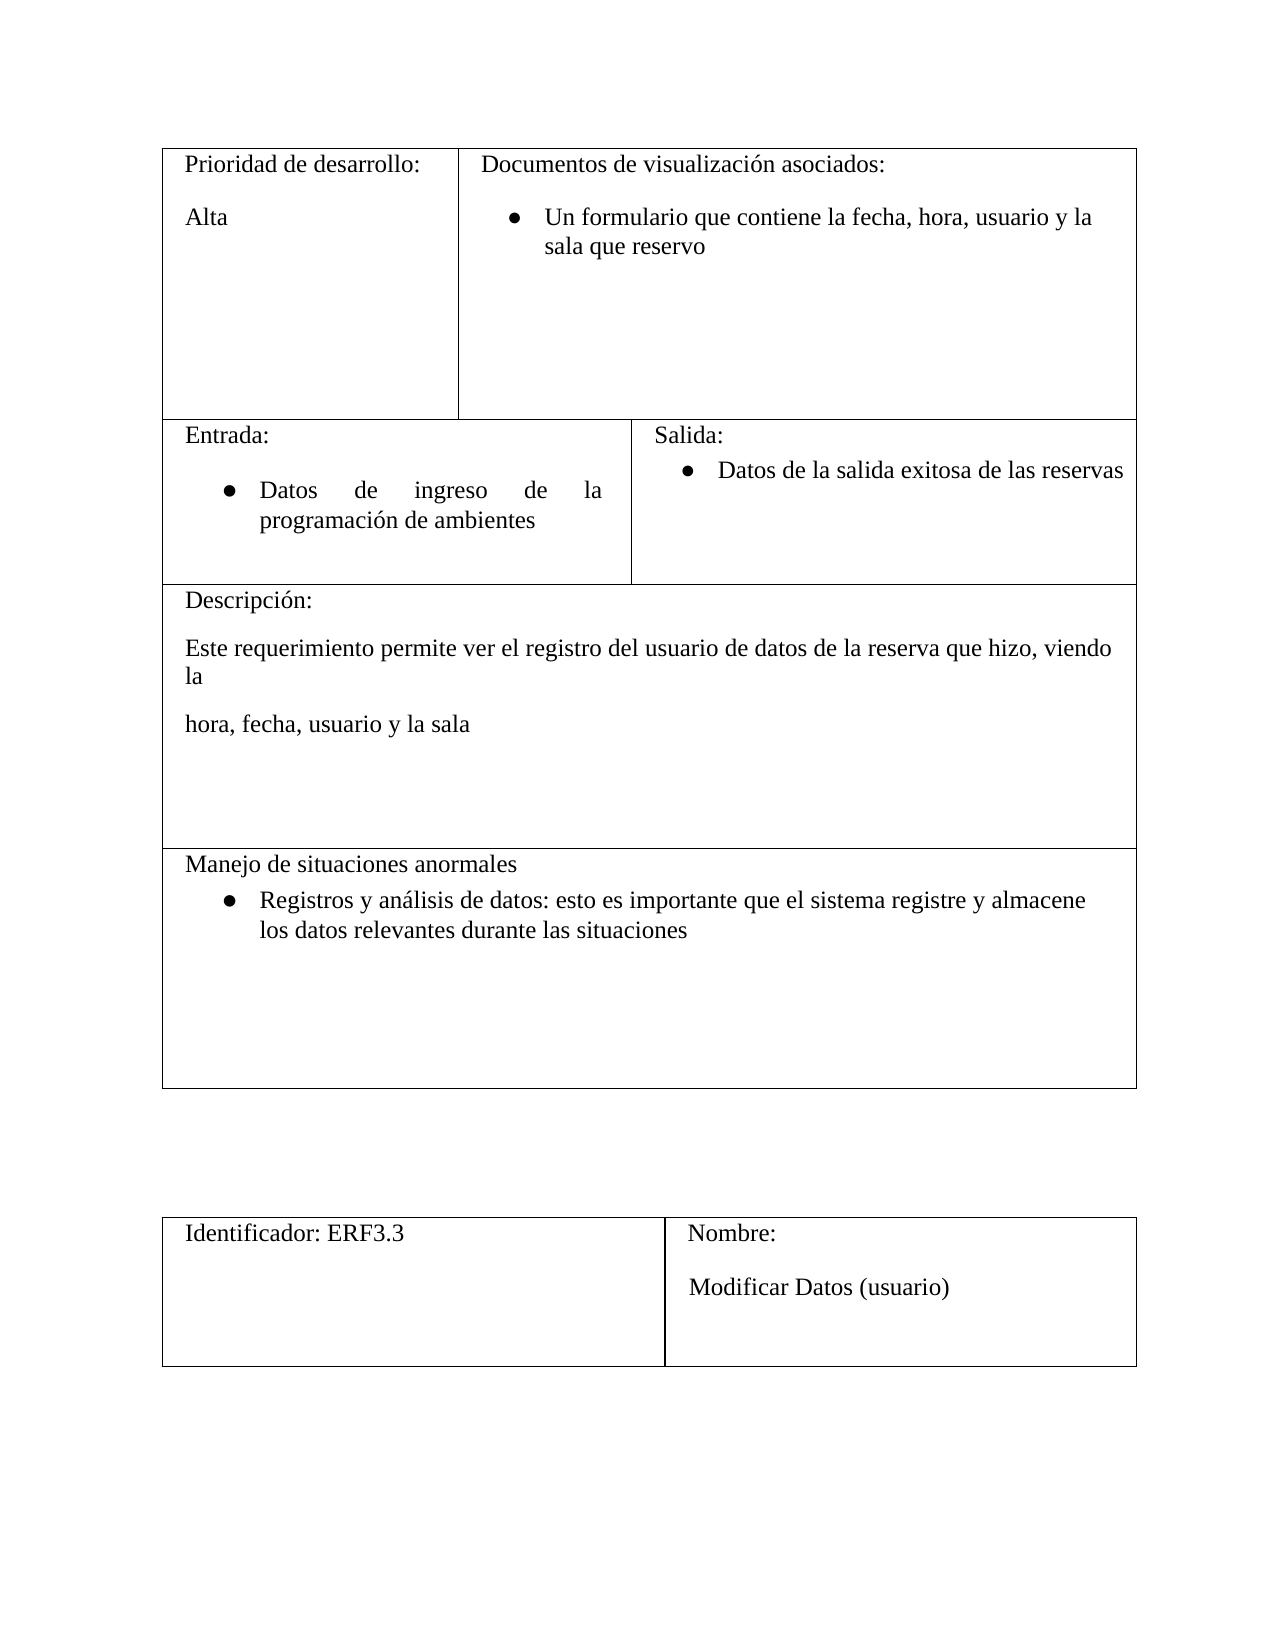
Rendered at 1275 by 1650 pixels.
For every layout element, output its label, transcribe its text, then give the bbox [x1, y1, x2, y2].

table_cell Salida: Datos de la salida exitosa de las reservas [632, 420, 1136, 584]
table_header Nombre: Modificar Datos (usuario) [666, 1218, 1136, 1366]
table_cell Descripción: Este requerimiento permite ver el registro del usuario de datos de la reserva que hizo, viendo la hora, fecha, usuario y la sala [163, 585, 1136, 848]
table_cell Prioridad de desarrollo: Alta [163, 149, 458, 419]
table_cell Entrada: Datos de ingreso de la programación de ambientes [163, 420, 631, 584]
table_cell Manejo de situaciones anormales Registros y análisis de datos: esto es importante que el sistema registre y almacene los datos relevantes durante las situaciones [163, 849, 1136, 1088]
table_header Identificador: ERF3.3 [163, 1218, 664, 1366]
table_cell Documentos de visualización asociados: Un formulario que contiene la fecha, hora, usuario y la sala que reservo [459, 149, 1136, 419]
